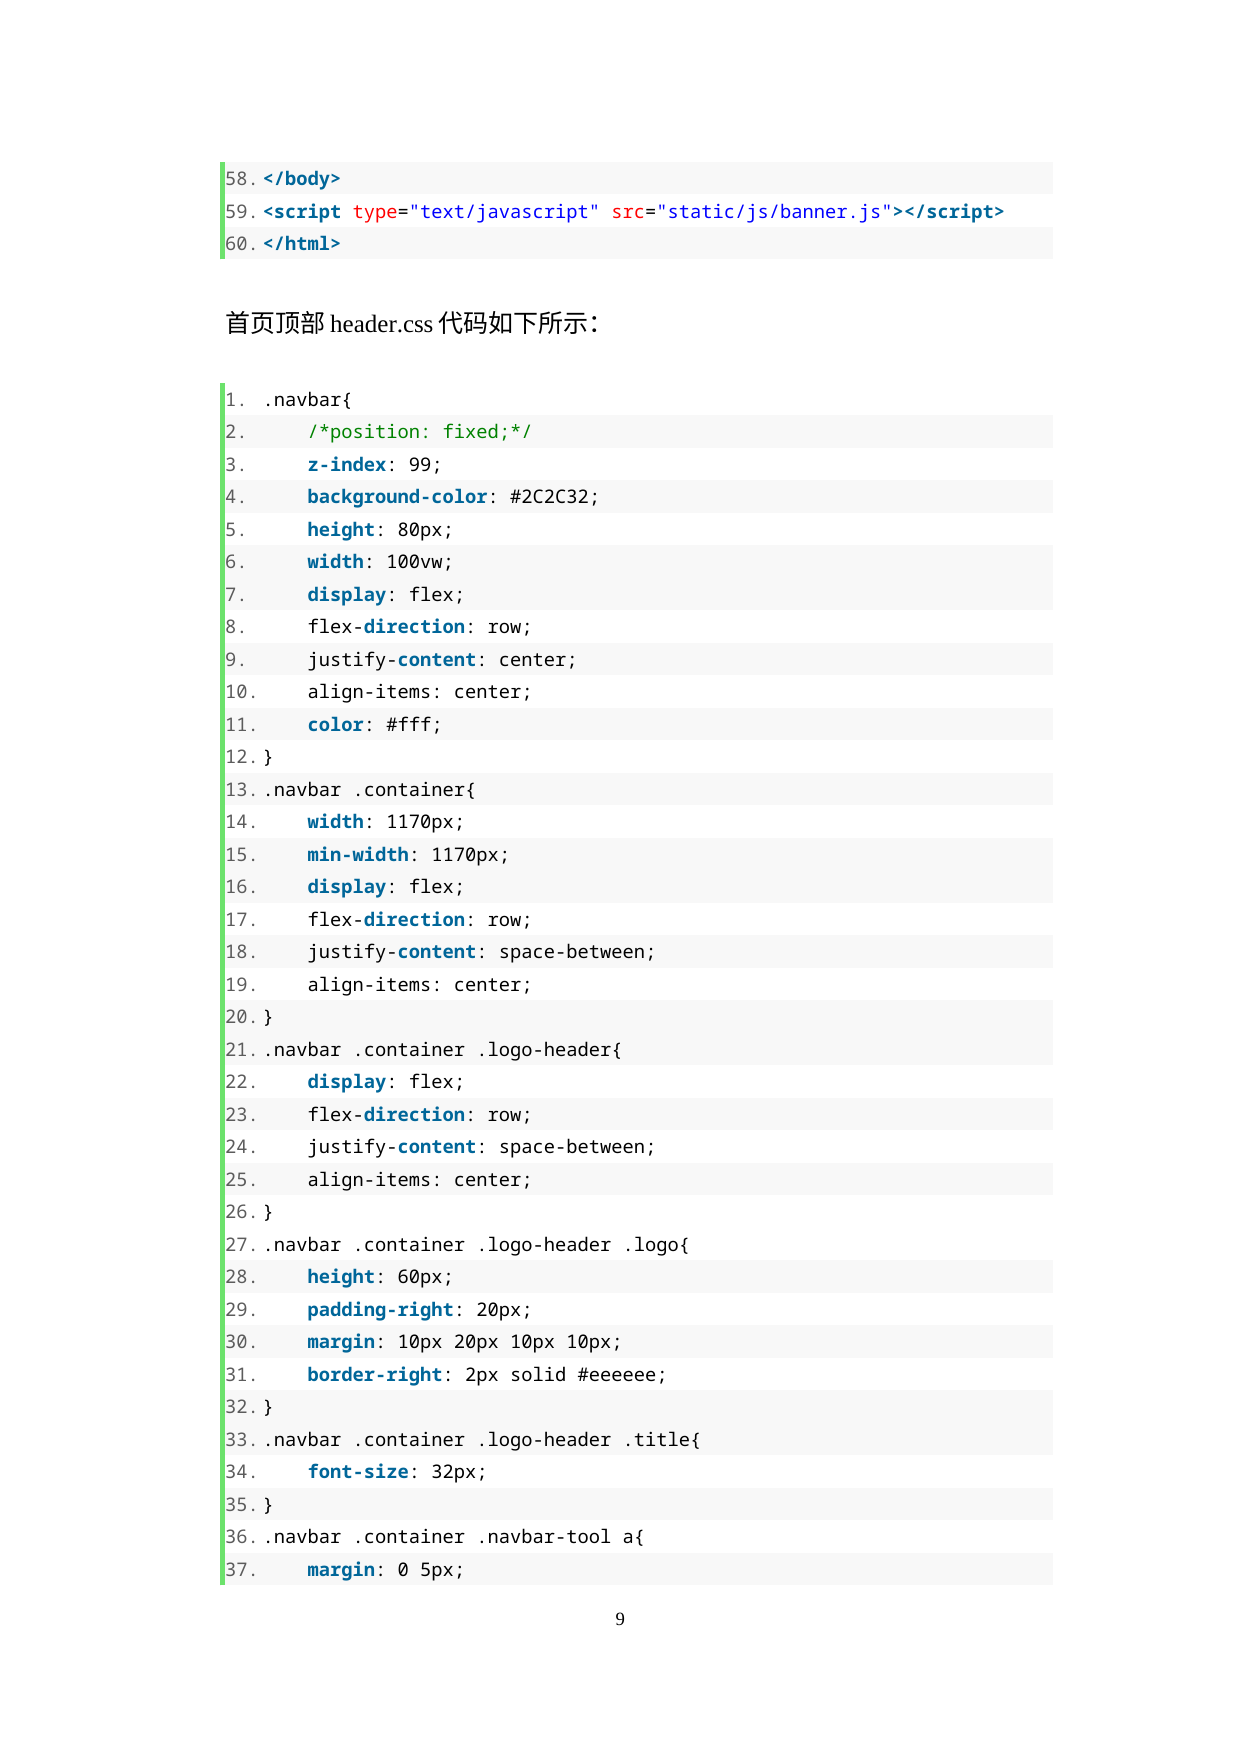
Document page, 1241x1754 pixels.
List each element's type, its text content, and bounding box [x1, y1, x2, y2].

list .navbar .container .logo-header{ [225, 1033, 1053, 1065]
list } [225, 740, 1053, 773]
list background-color: #2C2C32; [225, 480, 1053, 513]
list min-width: 1170px; [225, 838, 1053, 870]
list flex-direction: row; [225, 903, 1053, 935]
list .navbar{ [225, 383, 1053, 415]
list font-size: 32px; [225, 1455, 1053, 1488]
list align-items: center; [225, 1163, 1053, 1195]
list justify-content: space-between; [225, 1130, 1053, 1163]
list justify-content: center; [225, 643, 1053, 675]
list align-items: center; [225, 968, 1053, 1000]
list .navbar .container .logo-header .logo{ [225, 1228, 1053, 1260]
list } [225, 1000, 1053, 1033]
list color: #fff; [225, 708, 1053, 740]
list z-index: 99; [225, 448, 1053, 480]
list } [225, 1195, 1053, 1228]
list display: flex; [225, 870, 1053, 903]
list .navbar .container .logo-header .title{ [225, 1423, 1053, 1455]
list </html> [225, 227, 1053, 259]
list /*position: fixed;*/ [225, 415, 1053, 448]
list height: 60px; [225, 1260, 1053, 1293]
list border-right: 2px solid #eeeeee; [225, 1358, 1053, 1390]
list } [225, 1390, 1053, 1423]
list margin: 0 5px; [225, 1553, 1053, 1585]
list .navbar .container .navbar-tool a{ [225, 1520, 1053, 1553]
list padding-right: 20px; [225, 1293, 1053, 1325]
list } [225, 1488, 1053, 1520]
list width: 100vw; [225, 545, 1053, 578]
list .navbar .container{ [225, 773, 1053, 805]
list align-items: center; [225, 675, 1053, 708]
list justify-content: space-between; [225, 935, 1053, 968]
list <script type="text/javascript" src="static/js/banner.js"></script> [225, 194, 1053, 227]
list </body> [225, 162, 1053, 194]
list flex-direction: row; [225, 1098, 1053, 1130]
list display: flex; [225, 1065, 1053, 1098]
list height: 80px; [225, 513, 1053, 545]
list display: flex; [225, 578, 1053, 610]
list margin: 10px 20px 10px 10px; [225, 1325, 1053, 1358]
text 首页顶部header.css代码如下所示： [187, 289, 1053, 354]
list flex-direction: row; [225, 610, 1053, 643]
list width: 1170px; [225, 805, 1053, 838]
